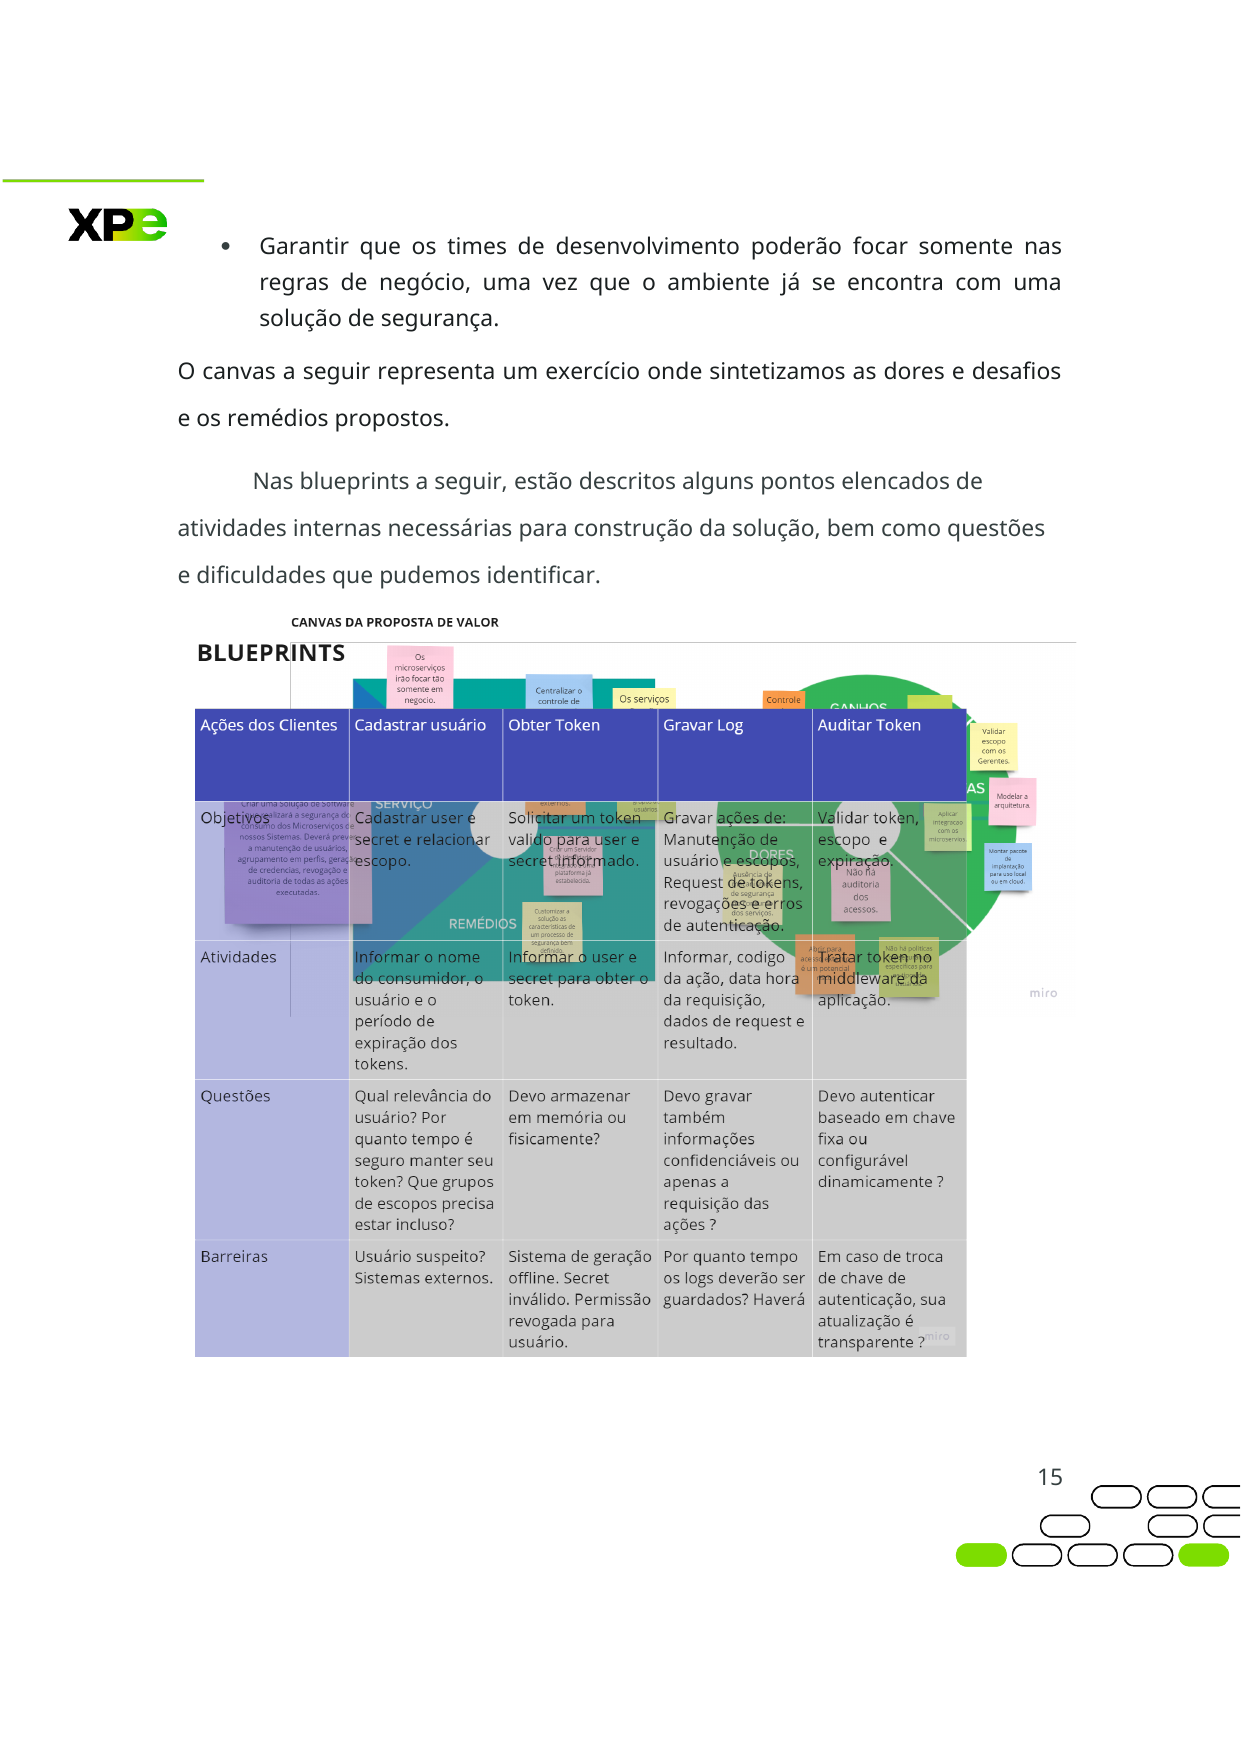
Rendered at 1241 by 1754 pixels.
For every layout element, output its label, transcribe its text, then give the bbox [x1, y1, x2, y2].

picture [2, 176, 205, 273]
text Nas blueprints a seguir, estão descritos alguns pontos elencados de atividades internas necessárias para construção da solução, bem como questões e dificuldades que pudemos identificar. [177, 465, 1063, 590]
picture [195, 613, 1077, 1357]
list Garantir que os times de desenvolvimento poderão focar somente nas regras de negócio, uma vez que o ambiente já se encontra com uma solução de segurança. [222, 230, 1063, 333]
picture [955, 1485, 1241, 1567]
text O canvas a seguir representa um exercício onde sintetizamos as dores e desafios e os remédios propostos. [177, 354, 1063, 433]
